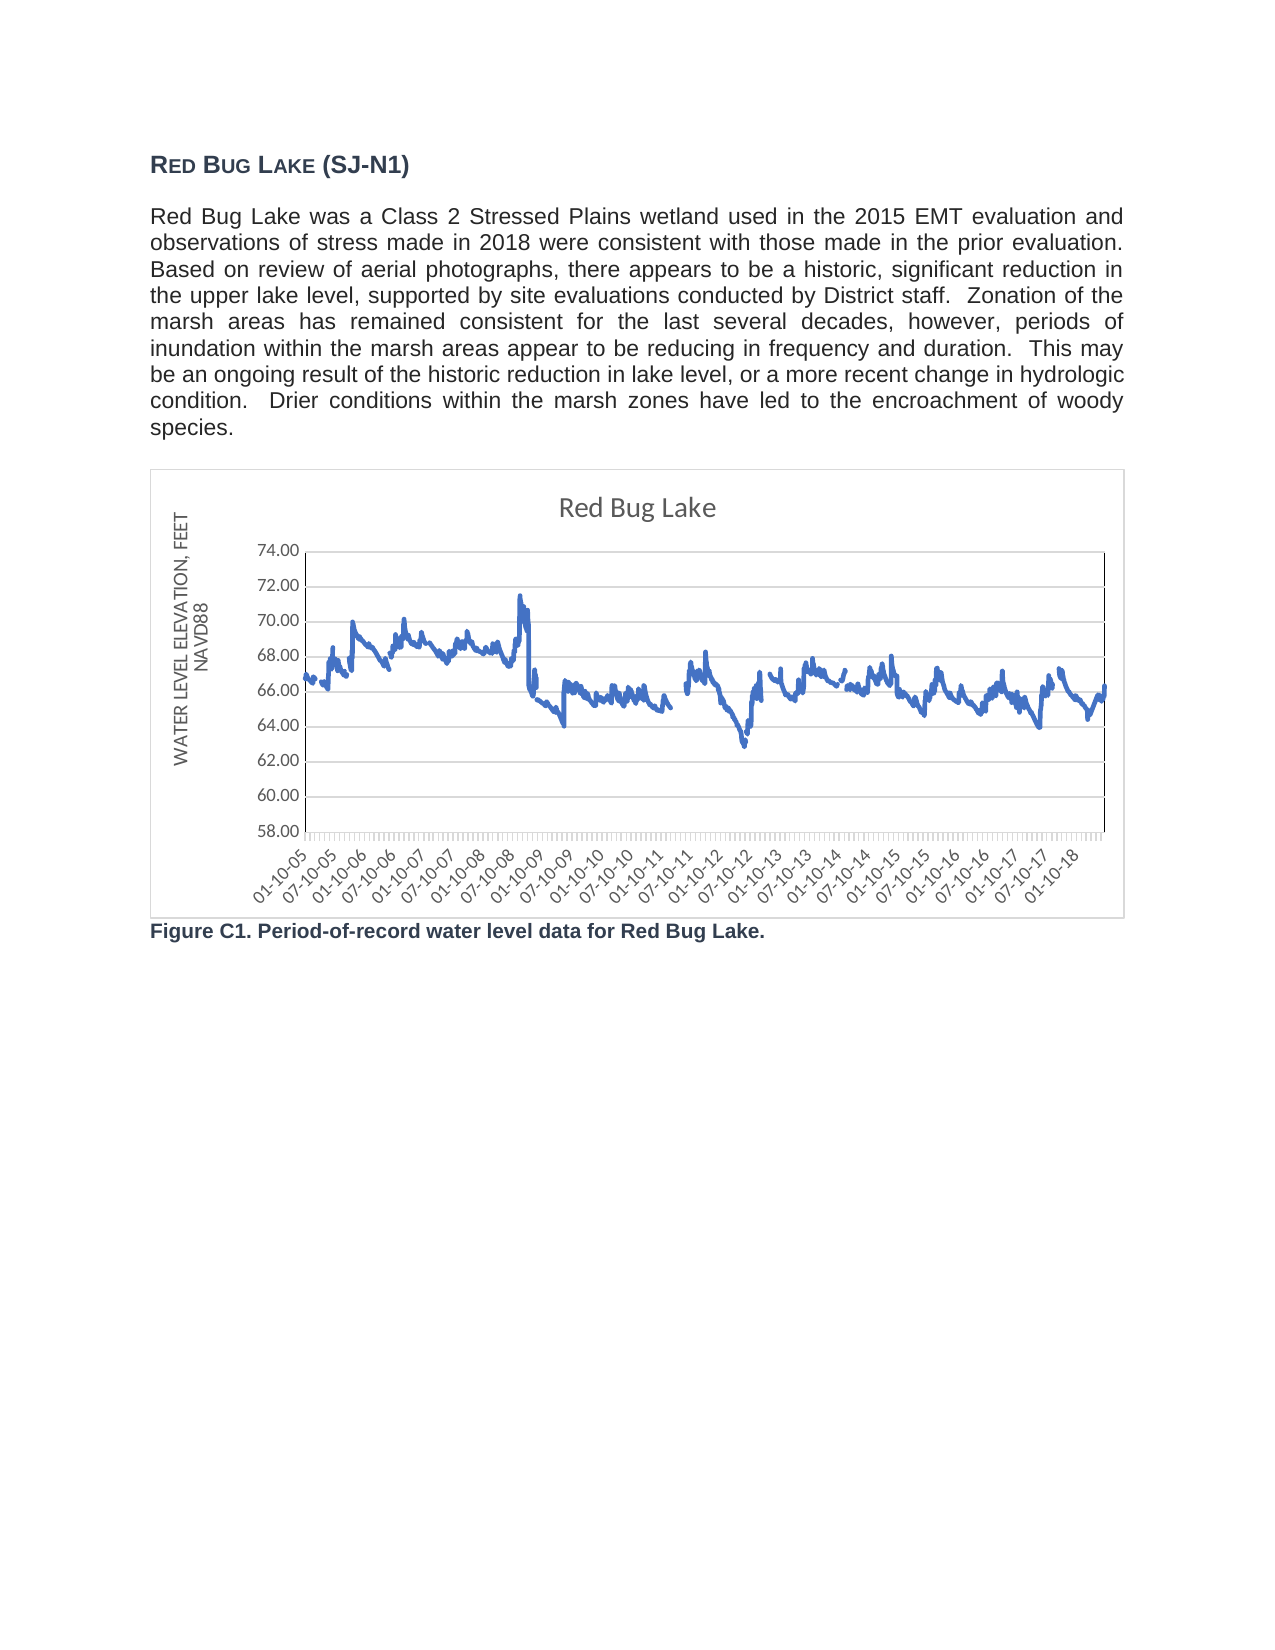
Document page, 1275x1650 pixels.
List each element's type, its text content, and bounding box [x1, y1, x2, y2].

subtitle Red Bug Lake (SJ-N1) [150, 150, 1125, 179]
text Red Bug Lake was a Class 2 Stressed Plains wetland used in the 2015 EMT evaluation and observations of stress made in 2018 were consistent with those made in the prior evaluation. Based on review of aerial photographs, there appears to be a historic, significant reduction in the upper lake level, supported by site evaluations conducted by District staff. Zonation of the marsh areas has remained consistent for the last several decades, however, periods of inundation within the marsh areas appear to be reducing in frequency and duration. This may be an ongoing result of the historic reduction in lake level, or a more recent change in hydrologic condition. Drier conditions within the marsh zones have led to the encroachment of woody species. [150, 203, 1125, 440]
text Figure C1. Period-of-record water level data for Red Bug Lake. [150, 919, 1125, 943]
